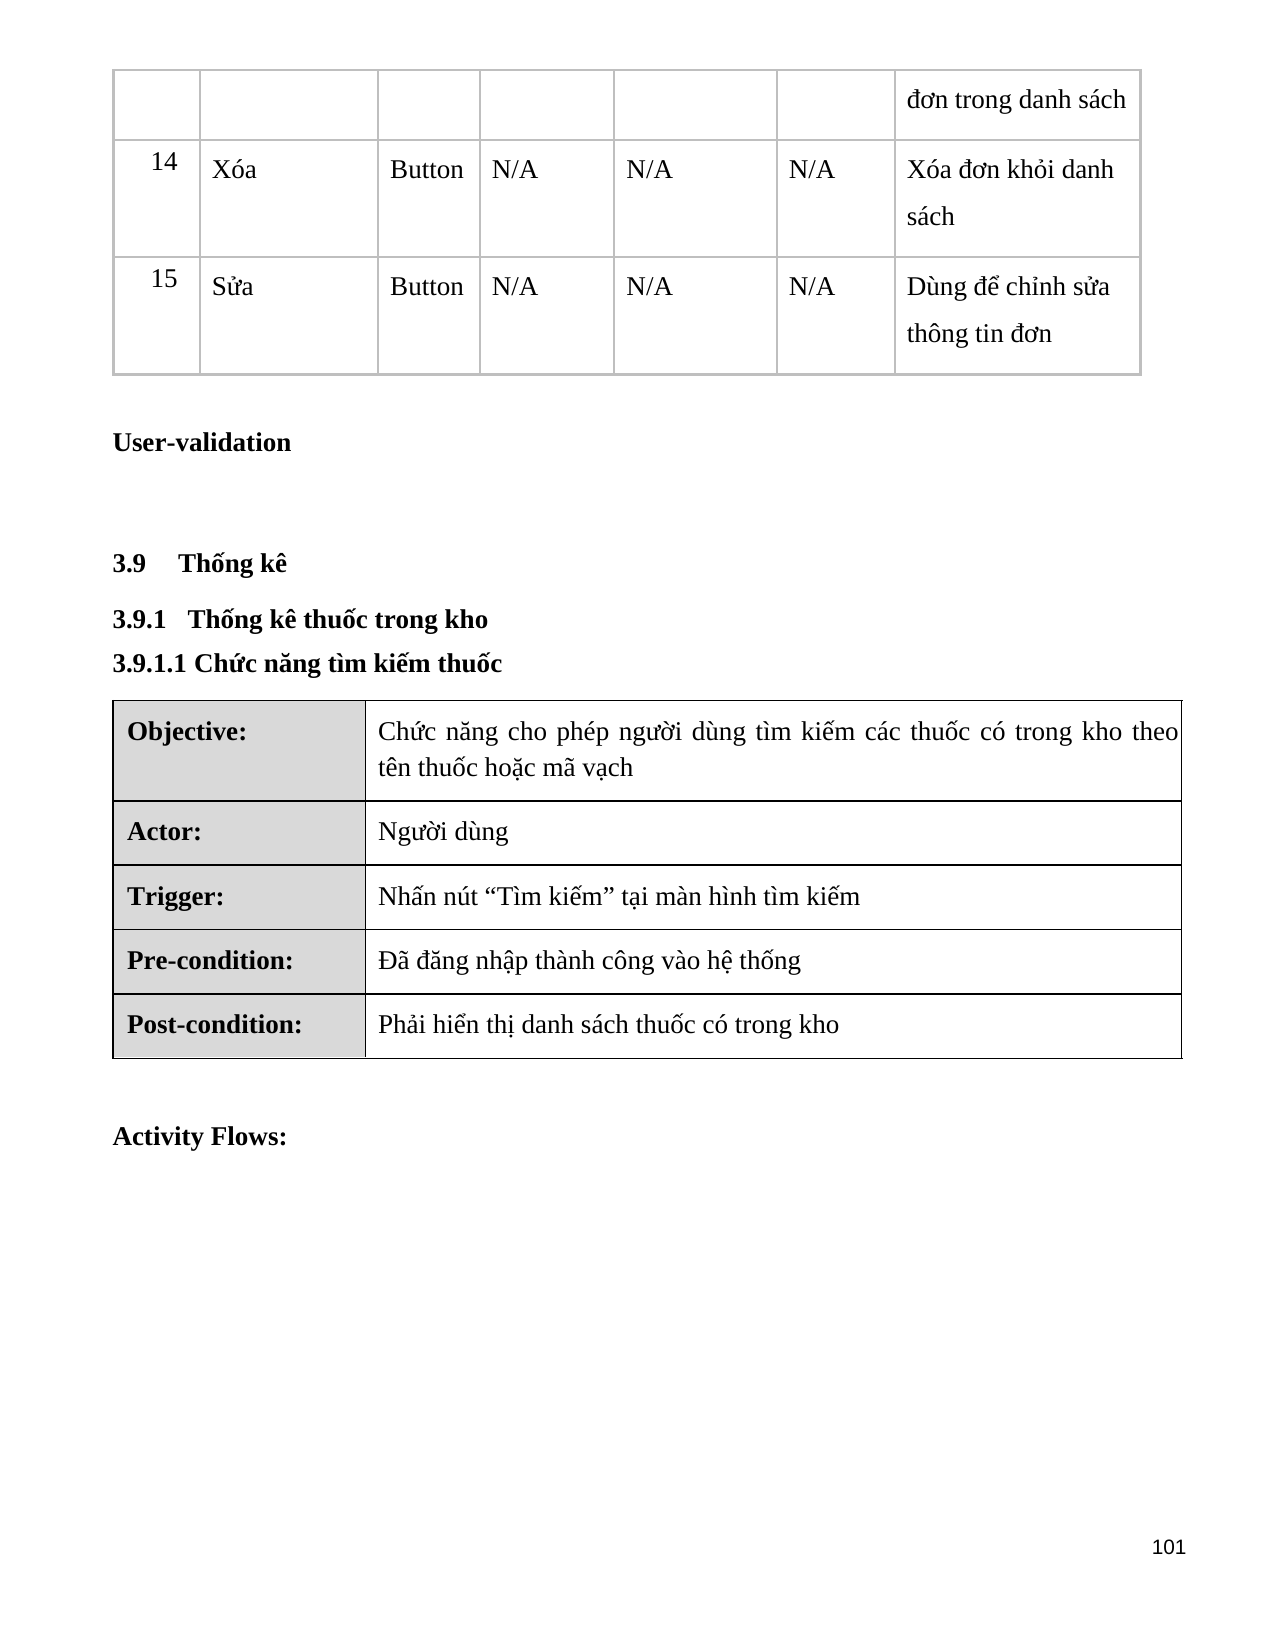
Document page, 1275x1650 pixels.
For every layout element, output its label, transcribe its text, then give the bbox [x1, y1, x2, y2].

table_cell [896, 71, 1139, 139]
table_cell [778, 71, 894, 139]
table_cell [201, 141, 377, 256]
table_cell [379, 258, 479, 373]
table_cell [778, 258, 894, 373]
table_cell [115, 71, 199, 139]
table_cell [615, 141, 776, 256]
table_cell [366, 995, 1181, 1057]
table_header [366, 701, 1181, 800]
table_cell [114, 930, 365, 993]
subtitle Thống kê thuốc trong kho [112, 603, 1186, 634]
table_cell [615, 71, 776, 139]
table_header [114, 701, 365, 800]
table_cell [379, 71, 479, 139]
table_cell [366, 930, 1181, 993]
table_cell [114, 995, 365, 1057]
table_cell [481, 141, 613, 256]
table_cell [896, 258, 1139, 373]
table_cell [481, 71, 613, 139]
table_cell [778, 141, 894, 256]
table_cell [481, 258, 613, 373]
text Activity Flows: [112, 1120, 1186, 1151]
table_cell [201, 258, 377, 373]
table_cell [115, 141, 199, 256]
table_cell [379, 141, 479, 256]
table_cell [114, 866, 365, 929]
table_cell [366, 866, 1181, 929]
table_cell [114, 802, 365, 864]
subtitle Thống kê [112, 547, 1186, 578]
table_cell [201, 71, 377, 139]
subtitle Chức năng tìm kiếm thuốc [112, 647, 1186, 678]
text User-validation [112, 426, 1186, 457]
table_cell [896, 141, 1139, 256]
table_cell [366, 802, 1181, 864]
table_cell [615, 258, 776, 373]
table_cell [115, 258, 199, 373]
